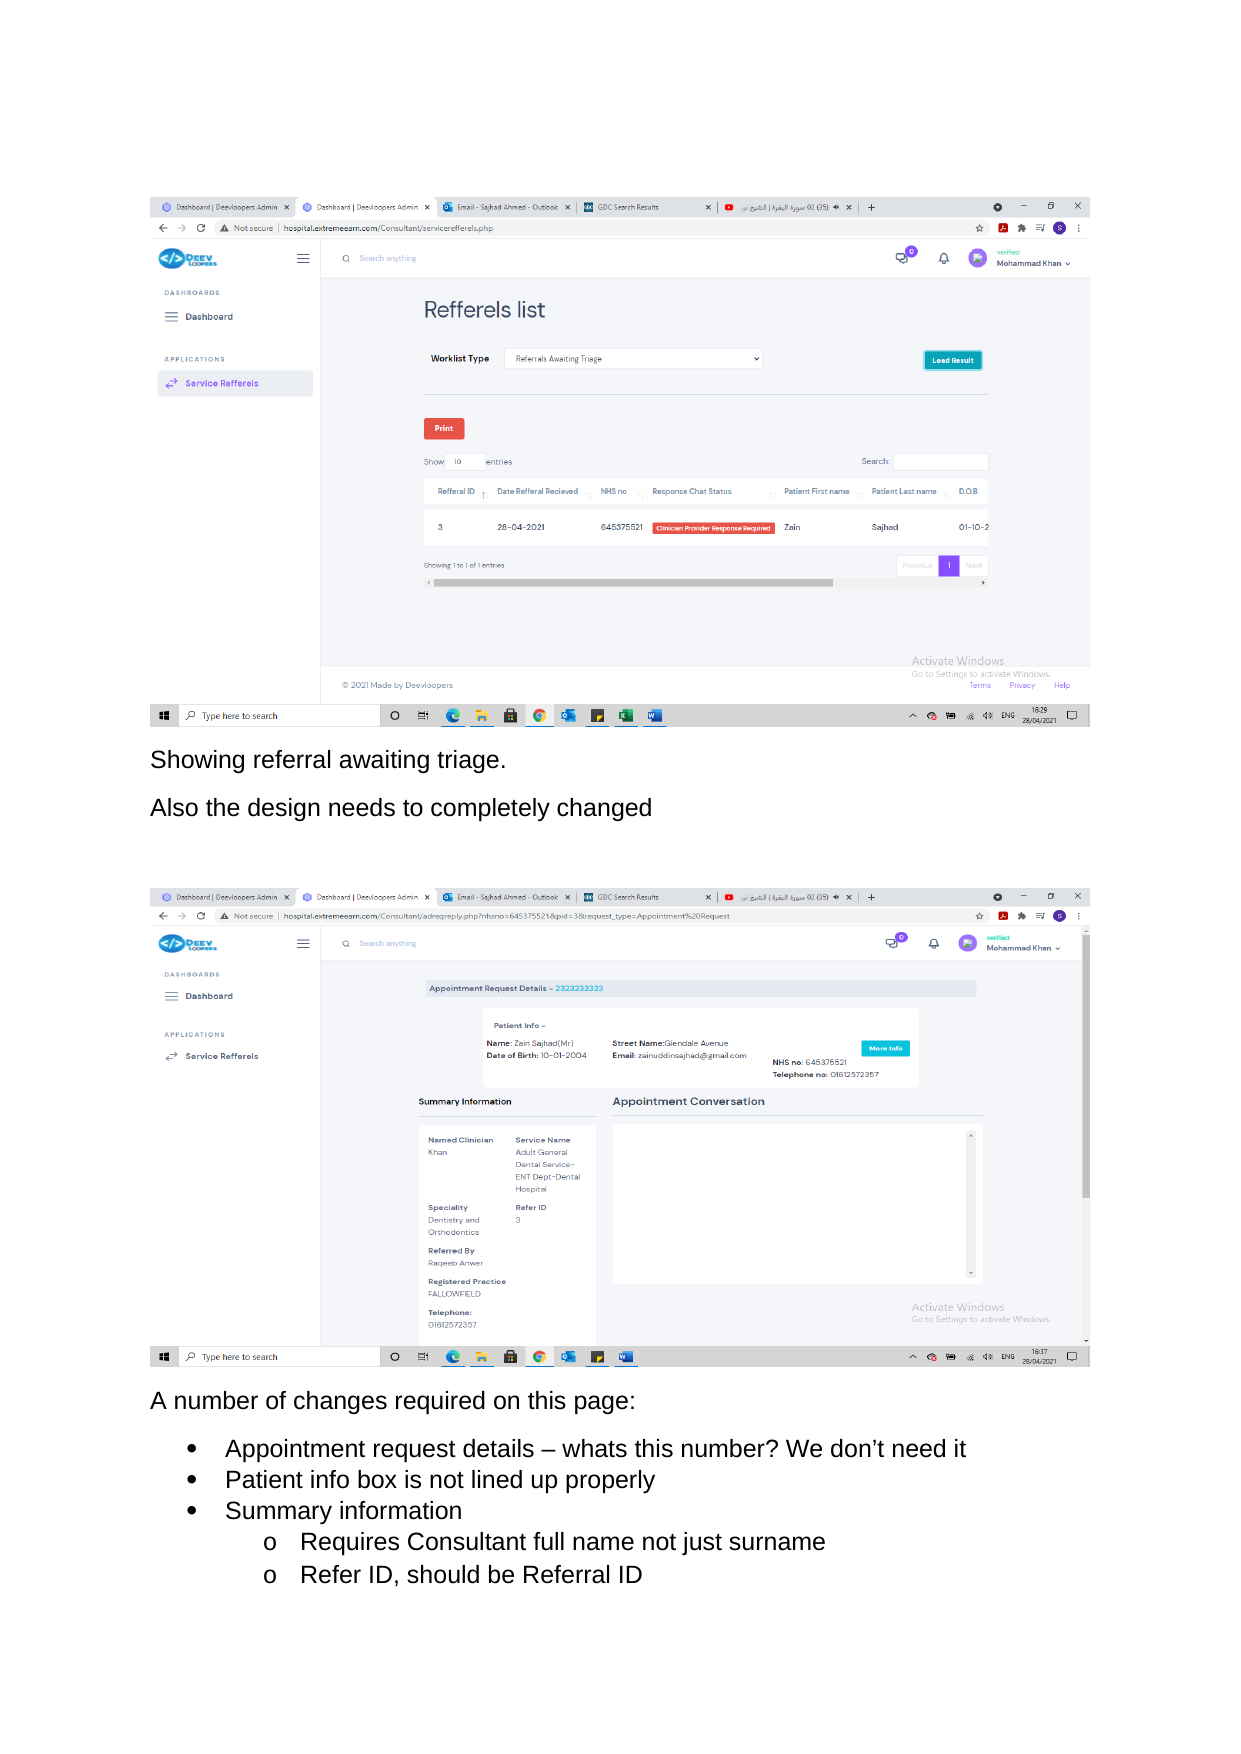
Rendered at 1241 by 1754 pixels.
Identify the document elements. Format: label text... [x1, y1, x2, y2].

picture [150, 197, 1091, 727]
list Requires Consultant full name not just surname [262, 1527, 1090, 1558]
list Summary information [187, 1496, 1090, 1525]
text Showing referral awaiting triage. [150, 745, 1090, 774]
text A number of changes required on this page: [150, 1386, 1090, 1415]
text Also the design needs to completely changed [150, 793, 1090, 822]
list Refer ID, should be Referral ID [262, 1560, 1090, 1591]
list Appointment request details – whats this number? We don’t need it [187, 1434, 1090, 1462]
picture [150, 888, 1091, 1367]
list Patient info box is not lined up properly [187, 1465, 1090, 1494]
